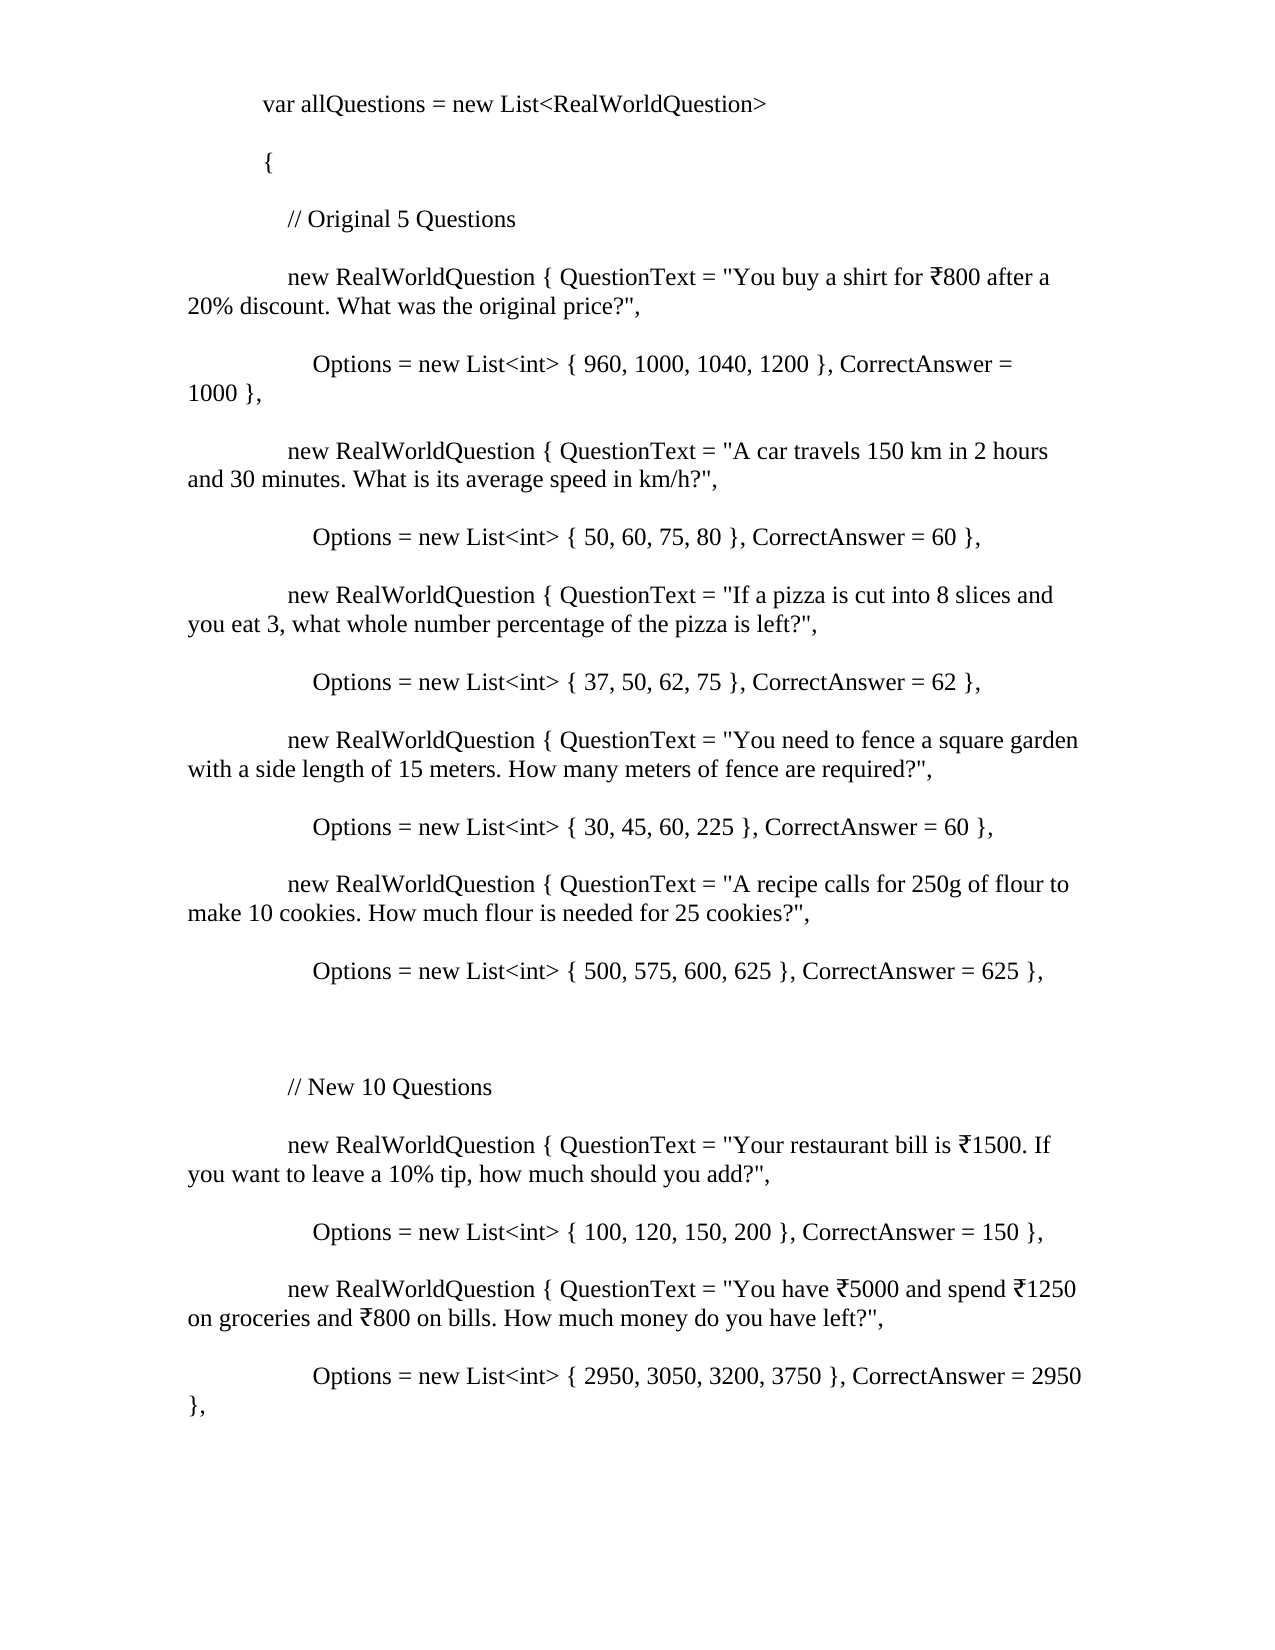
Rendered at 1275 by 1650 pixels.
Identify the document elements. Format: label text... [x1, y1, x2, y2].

text new RealWorldQuestion { QuestionText = "You have ₹5000 and spend ₹1250 on groceries and ₹800 on bills. How much money do you have left?", [187, 1274, 1087, 1332]
text Options = new List<int> { 37, 50, 62, 75 }, CorrectAnswer = 62 }, [187, 667, 1087, 696]
text new RealWorldQuestion { QuestionText = "You buy a shirt for ₹800 after a 20% discount. What was the original price?", [187, 262, 1087, 320]
text // Original 5 Questions [187, 204, 1087, 233]
text Options = new List<int> { 960, 1000, 1040, 1200 }, CorrectAnswer = 1000 }, [187, 349, 1087, 407]
text new RealWorldQuestion { QuestionText = "If a pizza is cut into 8 slices and you eat 3, what whole number percentage of the pizza is left?", [187, 580, 1087, 638]
text new RealWorldQuestion { QuestionText = "A car travels 150 km in 2 hours and 30 minutes. What is its average speed in km/h?", [187, 436, 1087, 493]
text new RealWorldQuestion { QuestionText = "You need to fence a square garden with a side length of 15 meters. How many meters of fence are required?", [187, 725, 1087, 782]
text Options = new List<int> { 30, 45, 60, 225 }, CorrectAnswer = 60 }, [187, 812, 1087, 840]
text // New 10 Questions [187, 1072, 1087, 1101]
text var allQuestions = new List<RealWorldQuestion> [187, 89, 1087, 117]
text Options = new List<int> { 50, 60, 75, 80 }, CorrectAnswer = 60 }, [187, 522, 1087, 551]
text Options = new List<int> { 500, 575, 600, 625 }, CorrectAnswer = 625 }, [187, 956, 1087, 985]
text new RealWorldQuestion { QuestionText = "A recipe calls for 250g of flour to make 10 cookies. How much flour is needed for 25 cookies?", [187, 869, 1087, 927]
text { [187, 147, 1087, 175]
text Options = new List<int> { 100, 120, 150, 200 }, CorrectAnswer = 150 }, [187, 1217, 1087, 1245]
text Options = new List<int> { 2950, 3050, 3200, 3750 }, CorrectAnswer = 2950 }, [187, 1361, 1087, 1419]
text new RealWorldQuestion { QuestionText = "Your restaurant bill is ₹1500. If you want to leave a 10% tip, how much should you add?", [187, 1130, 1087, 1187]
